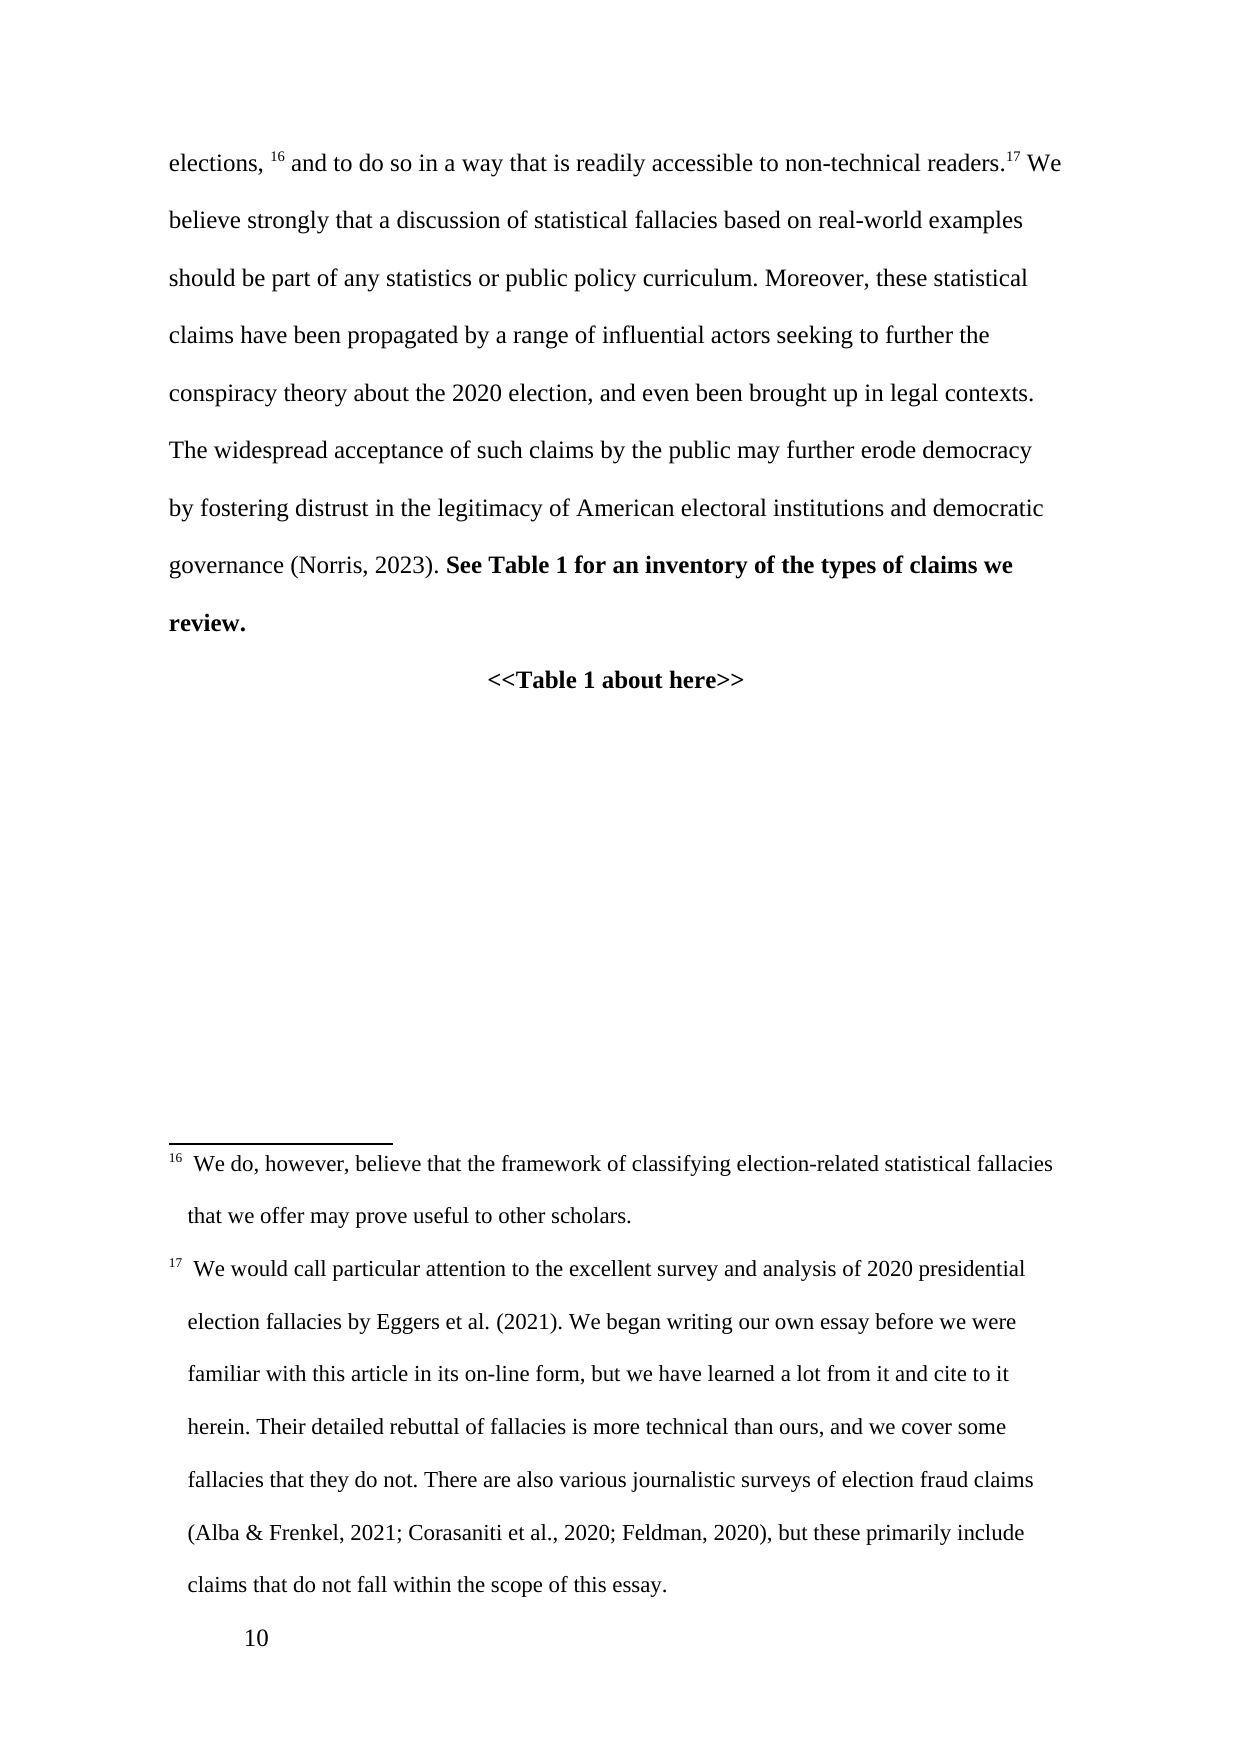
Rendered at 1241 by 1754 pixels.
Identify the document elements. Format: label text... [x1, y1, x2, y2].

text Our goal is not to provide new insights about these logical and statistical fallacies. Rather, our goal is put together in one place a useful compendium of many of the most glaring recent misuses of statistical reasoning as applied to understanding elections, and to do so in a way that is readily accessible to non-technical readers. We believe strongly that a discussion of statistical fallacies based on real-world examples should be part of any statistics or public policy curriculum. Moreover, these statistical claims have been propagated by a range of influential actors seeking to further the conspiracy theory about the 2020 election, and even been brought up in legal contexts. The widespread acceptance of such claims by the public may further erode democracy by fostering distrust in the legitimacy of American electoral institutions and democratic governance (Norris, 2023). See Table 1 for an inventory of the types of claims we review. [169, 148, 1063, 636]
text <<Table 1 about here>> [169, 665, 1063, 694]
